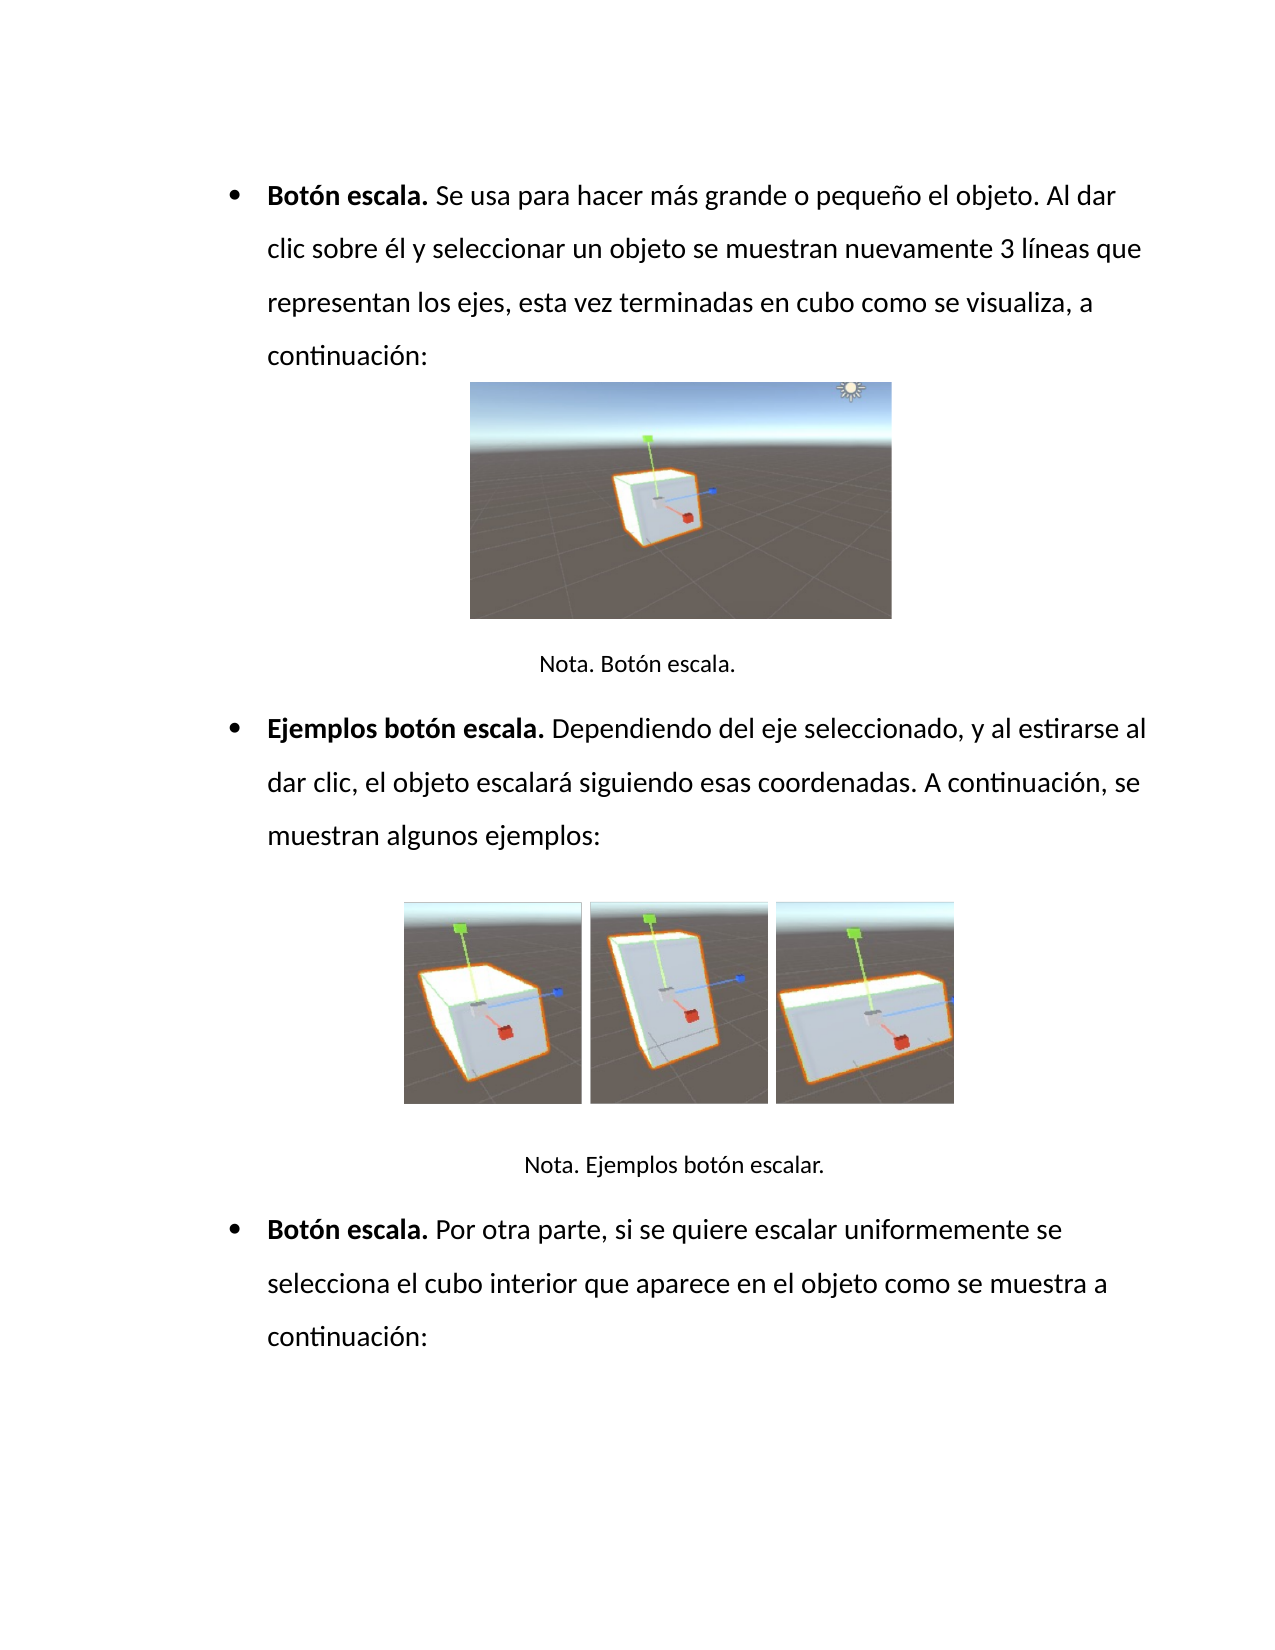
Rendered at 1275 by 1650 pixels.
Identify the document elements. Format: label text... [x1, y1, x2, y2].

text Nota. Ejemplos botón escalar. [118, 1149, 1157, 1179]
picture [470, 382, 892, 619]
list Botón escala. Por otra parte, si se quiere escalar uniformemente se selecciona el cubo interior que aparece en el objeto como se muestra a continuación: [229, 1211, 1157, 1354]
list Ejemplos botón escala. Dependiendo del eje seleccionado, y al estirarse al dar clic, el objeto escalará siguiendo esas coordenadas. A continuación, se muestran algunos ejemplos: [229, 711, 1157, 853]
text Nota. Botón escala. [118, 648, 1157, 679]
picture [387, 887, 966, 1115]
list Botón escala. Se usa para hacer más grande o pequeño el objeto. Al dar clic sobre él y seleccionar un objeto se muestran nuevamente 3 líneas que representan los ejes, esta vez terminadas en cubo como se visualiza, a continuación: [229, 177, 1157, 373]
